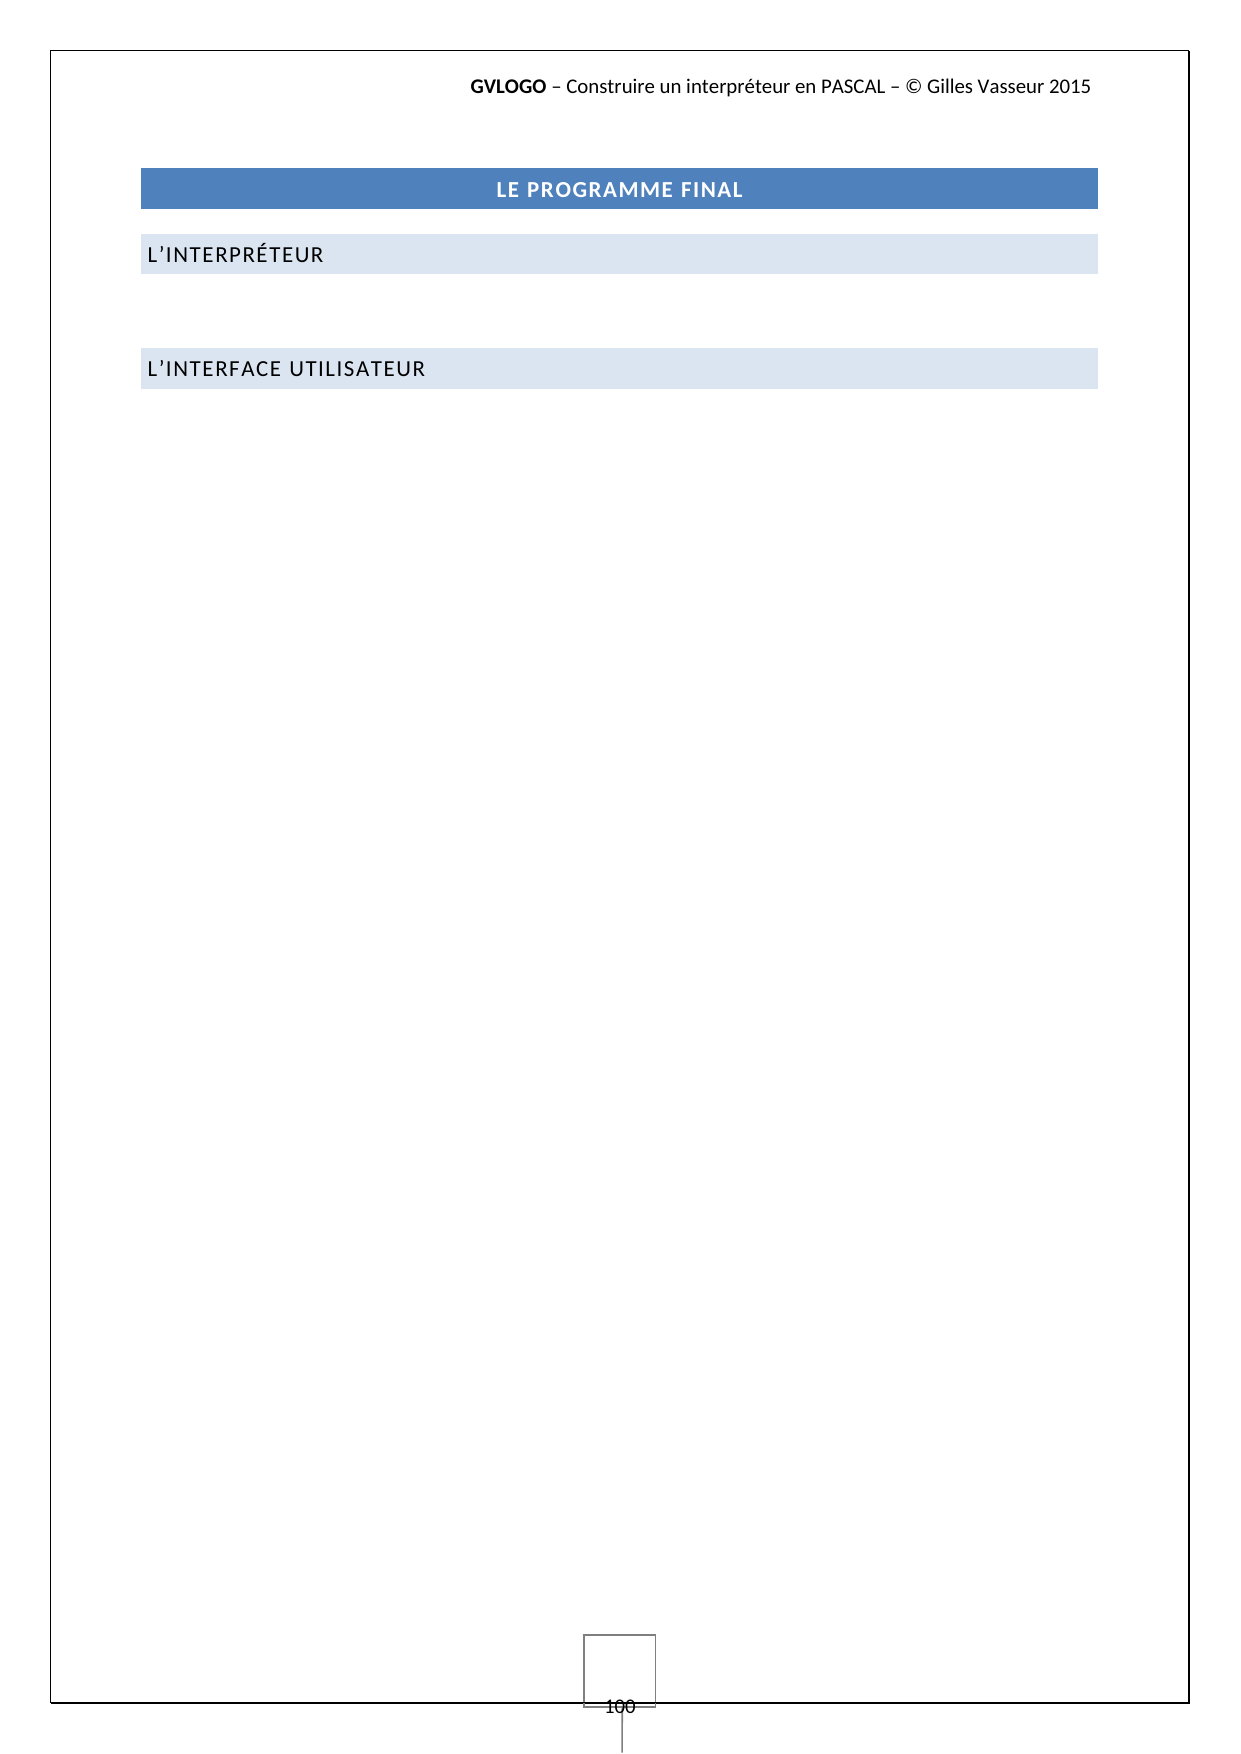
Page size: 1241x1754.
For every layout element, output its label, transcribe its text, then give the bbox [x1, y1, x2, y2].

subtitle L’interface utilisateur [148, 355, 1092, 383]
subtitle L’interpréteur [148, 240, 1092, 268]
subtitle Le programme final [148, 175, 1092, 203]
